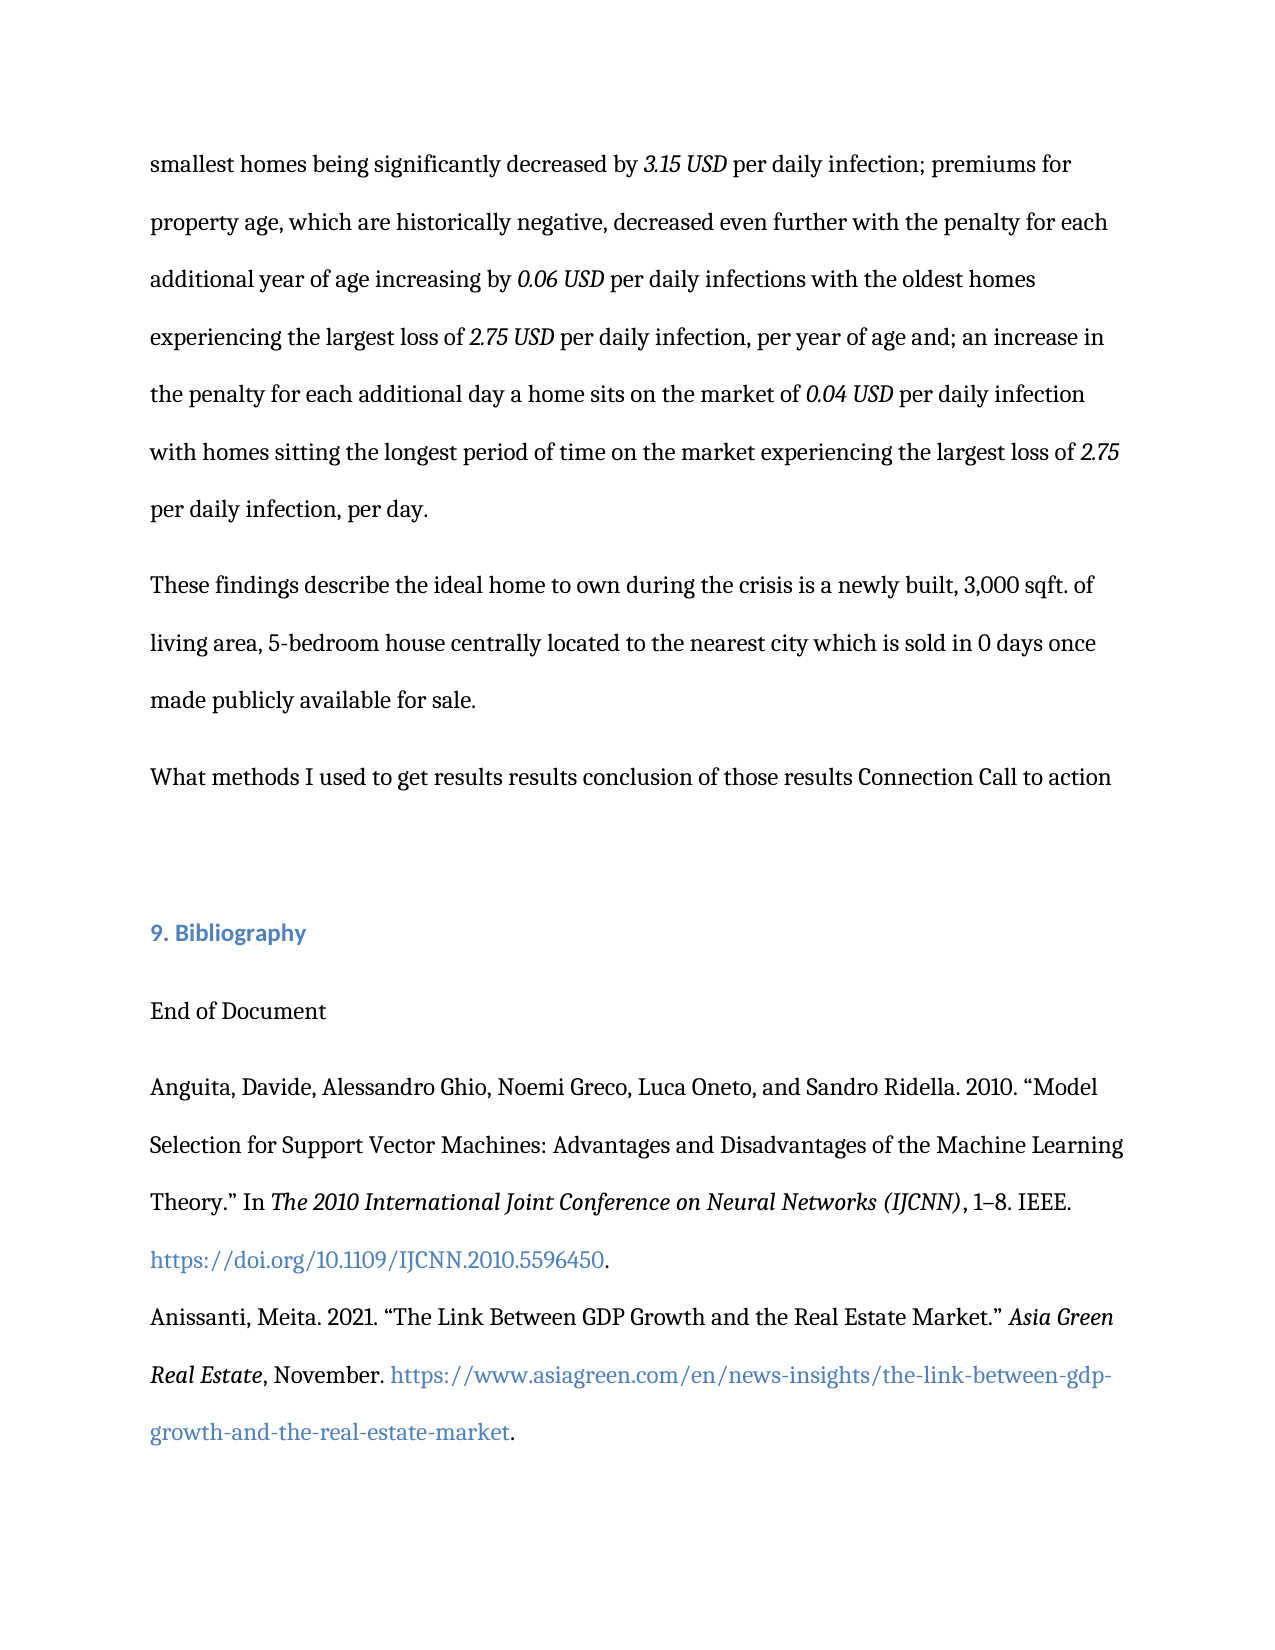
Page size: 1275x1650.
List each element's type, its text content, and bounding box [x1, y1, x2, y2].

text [150, 150, 1125, 524]
text What methods I used to get results results conclusion of those results Connection Call to action [150, 762, 1125, 791]
text These findings describe the ideal home to own during the crisis is a newly built, 3,000 sqft. of living area, 5-bedroom house centrally located to the nearest city which is sold in 0 days once made publicly available for sale. [150, 571, 1125, 715]
subtitle 9. Bibliography [150, 917, 1125, 948]
text Anissanti, Meita. 2021. “The Link Between GDP Growth and the Real Estate Market.” Asia Green Real Estate, November. https://www.asiagreen.com/en/news-insights/the-link-between-gdp-growth-and-the-real-estate-market. [150, 1303, 1125, 1447]
text End of Document [150, 997, 1125, 1026]
text Anguita, Davide, Alessandro Ghio, Noemi Greco, Luca Oneto, and Sandro Ridella. 2010. “Model Selection for Support Vector Machines: Advantages and Disadvantages of the Machine Learning Theory.” In The 2010 International Joint Conference on Neural Networks (IJCNN), 1–8. IEEE. https://doi.org/10.1109/IJCNN.2010.5596450. [150, 1073, 1125, 1274]
